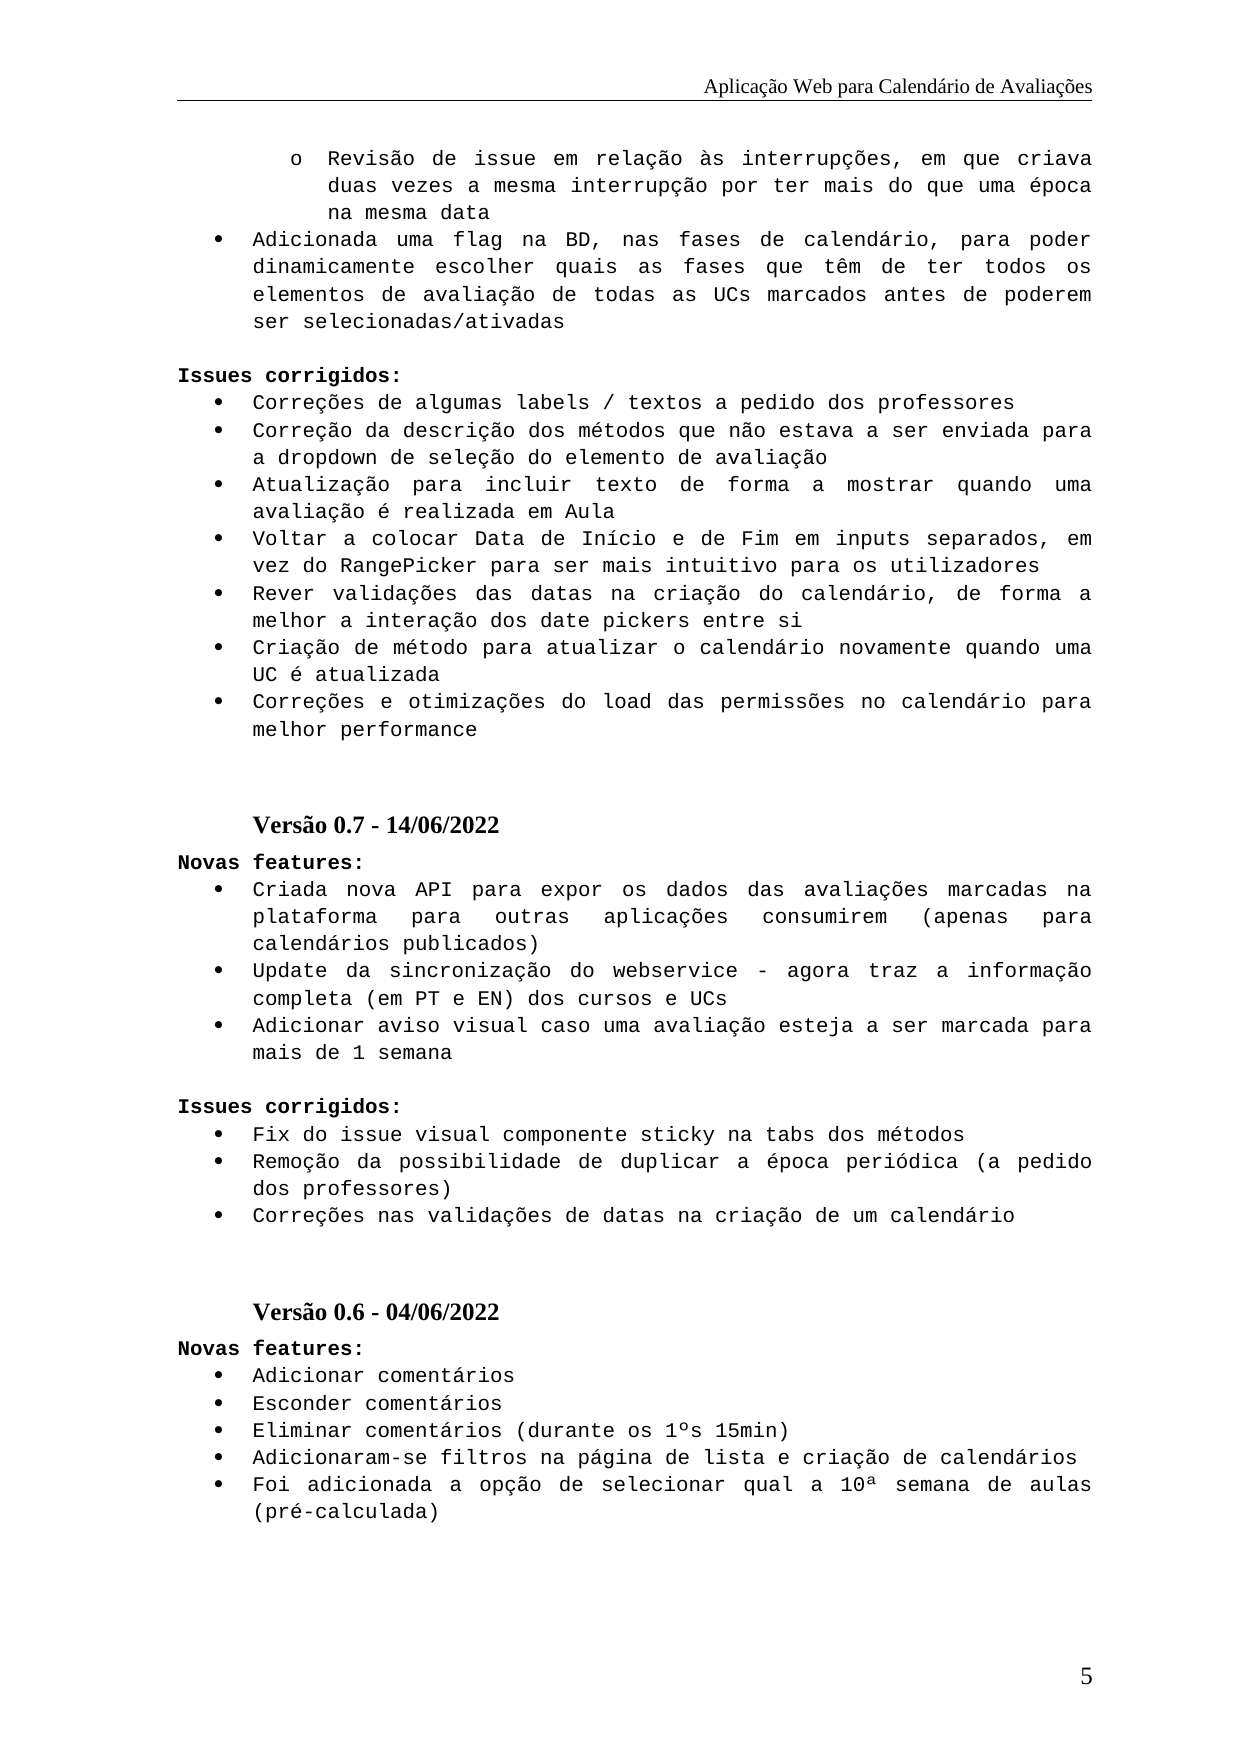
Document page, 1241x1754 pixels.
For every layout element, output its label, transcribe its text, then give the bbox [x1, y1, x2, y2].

list Fix do issue visual componente sticky na tabs dos métodos [215, 1124, 1092, 1147]
text Novas features: [177, 852, 1092, 875]
list Update da sincronização do webservice - agora traz a informação completa (em PT e EN) dos cursos e UCs [215, 961, 1092, 1011]
list Adicionar comentários [215, 1366, 1092, 1389]
subtitle Versão 0.6 - 04/06/2022 [252, 1297, 1092, 1326]
list Rever validações das datas na criação do calendário, de forma a melhor a interação dos date pickers entre si [215, 583, 1092, 633]
list Correções de algumas labels / textos a pedido dos professores [215, 392, 1092, 416]
list Remoção da possibilidade de duplicar a época periódica (a pedido dos professores) [215, 1151, 1092, 1202]
text Novas features: [177, 1338, 1092, 1362]
list Correção da descrição dos métodos que não estava a ser enviada para a dropdown de seleção do elemento de avaliação [215, 419, 1092, 470]
list Criação de método para atualizar o calendário novamente quando uma UC é atualizada [215, 637, 1092, 688]
text Issues corrigidos: [177, 1096, 1092, 1120]
list Criada nova API para expor os dados das avaliações marcadas na plataforma para outras aplicações consumirem (apenas para calendários publicados) [215, 879, 1092, 957]
list Esconder comentários [215, 1393, 1092, 1416]
list Voltar a colocar Data de Início e de Fim em inputs separados, em vez do RangePicker para ser mais intuitivo para os utilizadores [215, 528, 1092, 579]
list Correções nas validações de datas na criação de um calendário [215, 1205, 1092, 1229]
list Atualização para incluir texto de forma a mostrar quando uma avaliação é realizada em Aula [215, 474, 1092, 525]
list Adicionaram-se filtros na página de lista e criação de calendários [215, 1447, 1092, 1471]
list Eliminar comentários (durante os 1ºs 15min) [215, 1420, 1092, 1443]
list Adicionada uma flag na BD, nas fases de calendário, para poder dinamicamente escolher quais as fases que têm de ter todos os elementos de avaliação de todas as UCs marcados antes de poderem ser selecionadas/ativadas [215, 229, 1092, 334]
list Foi adicionada a opção de selecionar qual a 10ª semana de aulas (pré-calculada) [215, 1474, 1092, 1525]
list Revisão de issue em relação às interrupções, em que criava duas vezes a mesma interrupção por ter mais do que uma época na mesma data [290, 148, 1092, 226]
text Issues corrigidos: [177, 365, 1092, 389]
subtitle Versão 0.7 - 14/06/2022 [252, 811, 1092, 839]
list Adicionar aviso visual caso uma avaliação esteja a ser marcada para mais de 1 semana [215, 1015, 1092, 1066]
list Correções e otimizações do load das permissões no calendário para melhor performance [215, 691, 1092, 742]
